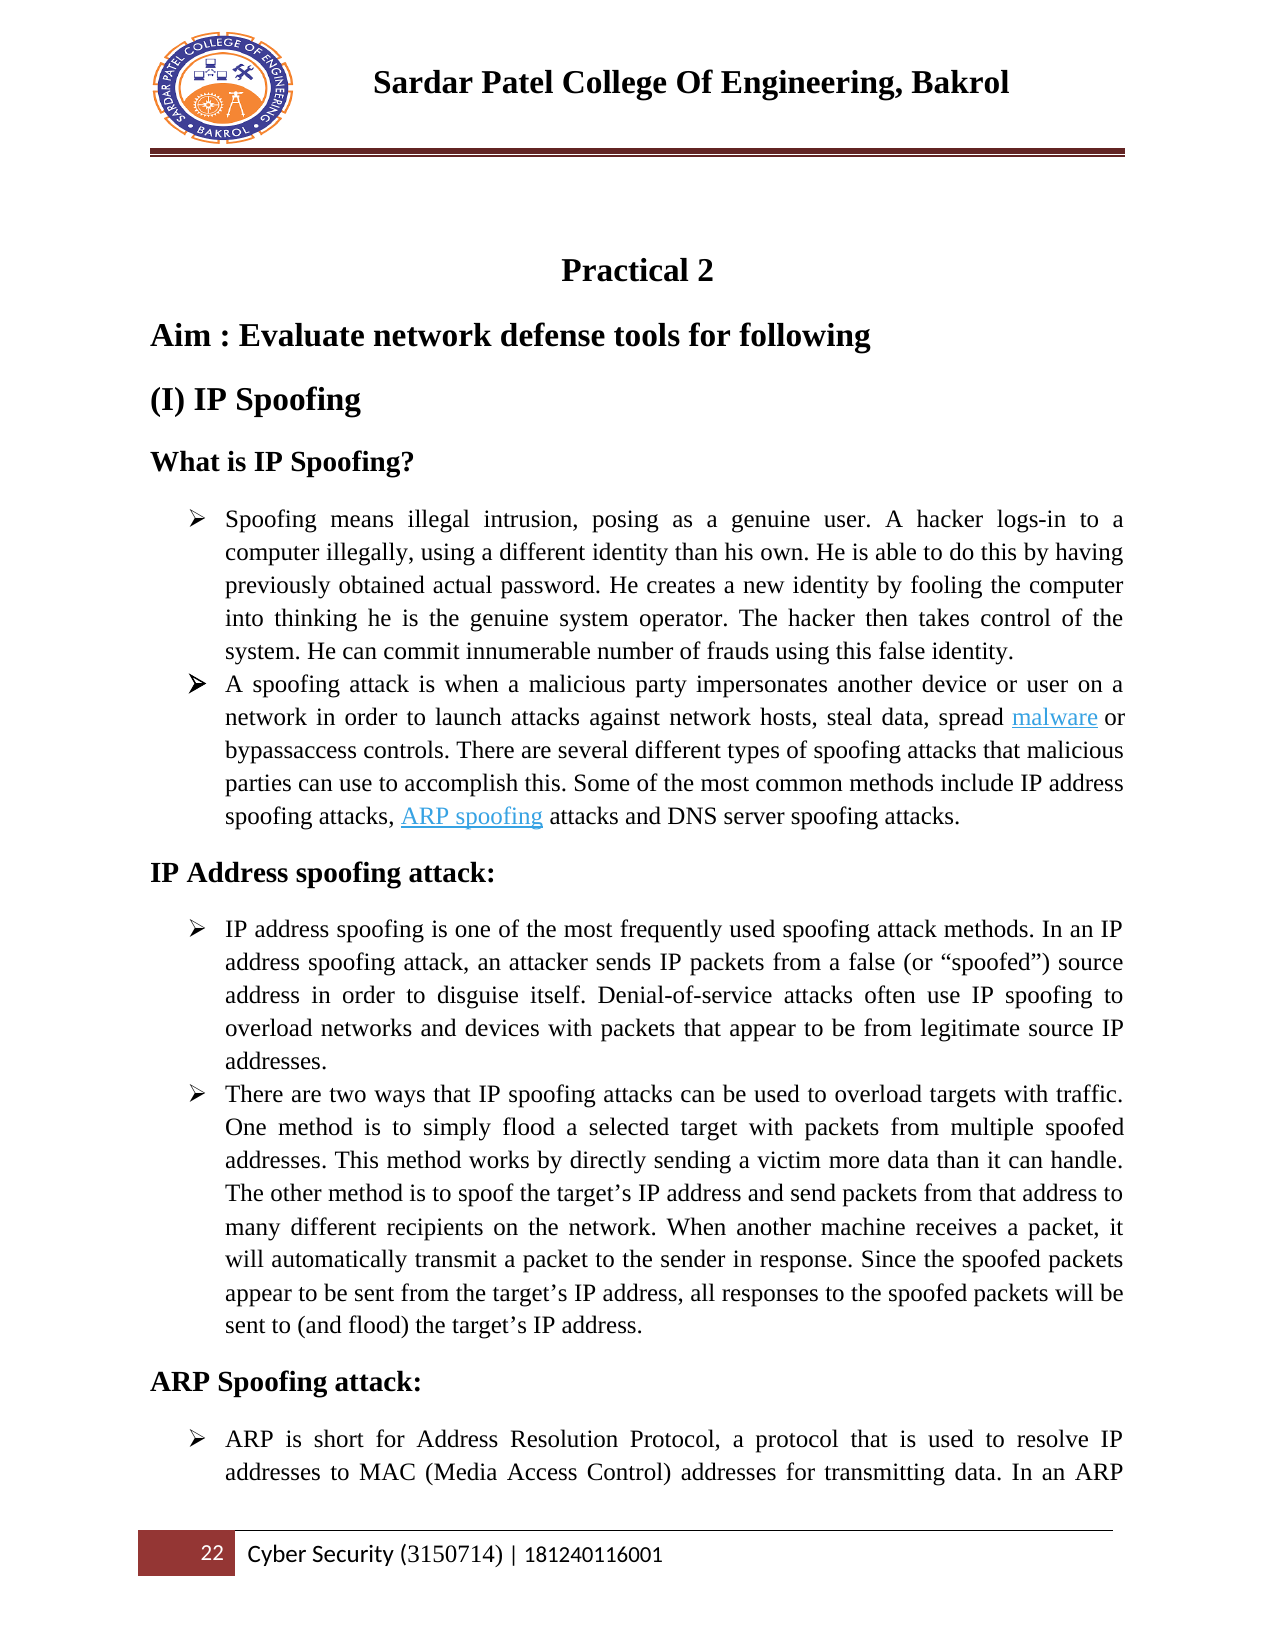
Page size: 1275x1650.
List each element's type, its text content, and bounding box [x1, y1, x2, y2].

list A spoofing attack is when a malicious party impersonates another device or user on a network in order to launch attacks against network hosts, steal data, spread malware or bypassaccess controls. There are several different types of spoofing attacks that malicious parties can use to accomplish this. Some of the most common methods include IP address spoofing attacks, ARP spoofing attacks and DNS server spoofing attacks. [187, 669, 1125, 830]
list IP address spoofing is one of the most frequently used spoofing attack methods. In an IP address spoofing attack, an attacker sends IP packets from a false (or “spoofed”) source address in order to disguise itself. Denial-of-service attacks often use IP spoofing to overload networks and devices with packets that appear to be from legitimate source IP addresses. [187, 914, 1125, 1075]
text Aim : Evaluate network defense tools for following [150, 315, 1125, 353]
text ARP Spoofing attack: [150, 1364, 1125, 1398]
text (I) IP Spoofing [150, 380, 1125, 418]
text IP Address spoofing attack: [150, 855, 1125, 888]
text What is IP Spoofing? [150, 444, 1125, 478]
text Practical 2 [150, 250, 1125, 288]
list There are two ways that IP spoofing attacks can be used to overload targets with traffic. One method is to simply flood a selected target with packets from multiple spoofed addresses. This method works by directly sending a victim more data than it can handle. The other method is to spoof the target’s IP address and send packets from that address to many different recipients on the network. When another machine receives a packet, it will automatically transmit a packet to the sender in response. Since the spoofed packets appear to be sent from the target’s IP address, all responses to the spoofed packets will be sent to (and flood) the target’s IP address. [187, 1079, 1125, 1339]
list Spoofing means illegal intrusion, posing as a genuine user. A hacker logs-in to a computer illegally, using a different identity than his own. He is able to do this by having previously obtained actual password. He creates a new identity by fooling the computer into thinking he is the genuine system operator. The hacker then takes control of the system. He can commit innumerable number of frauds using this false identity. [187, 504, 1125, 665]
picture [150, 30, 296, 146]
